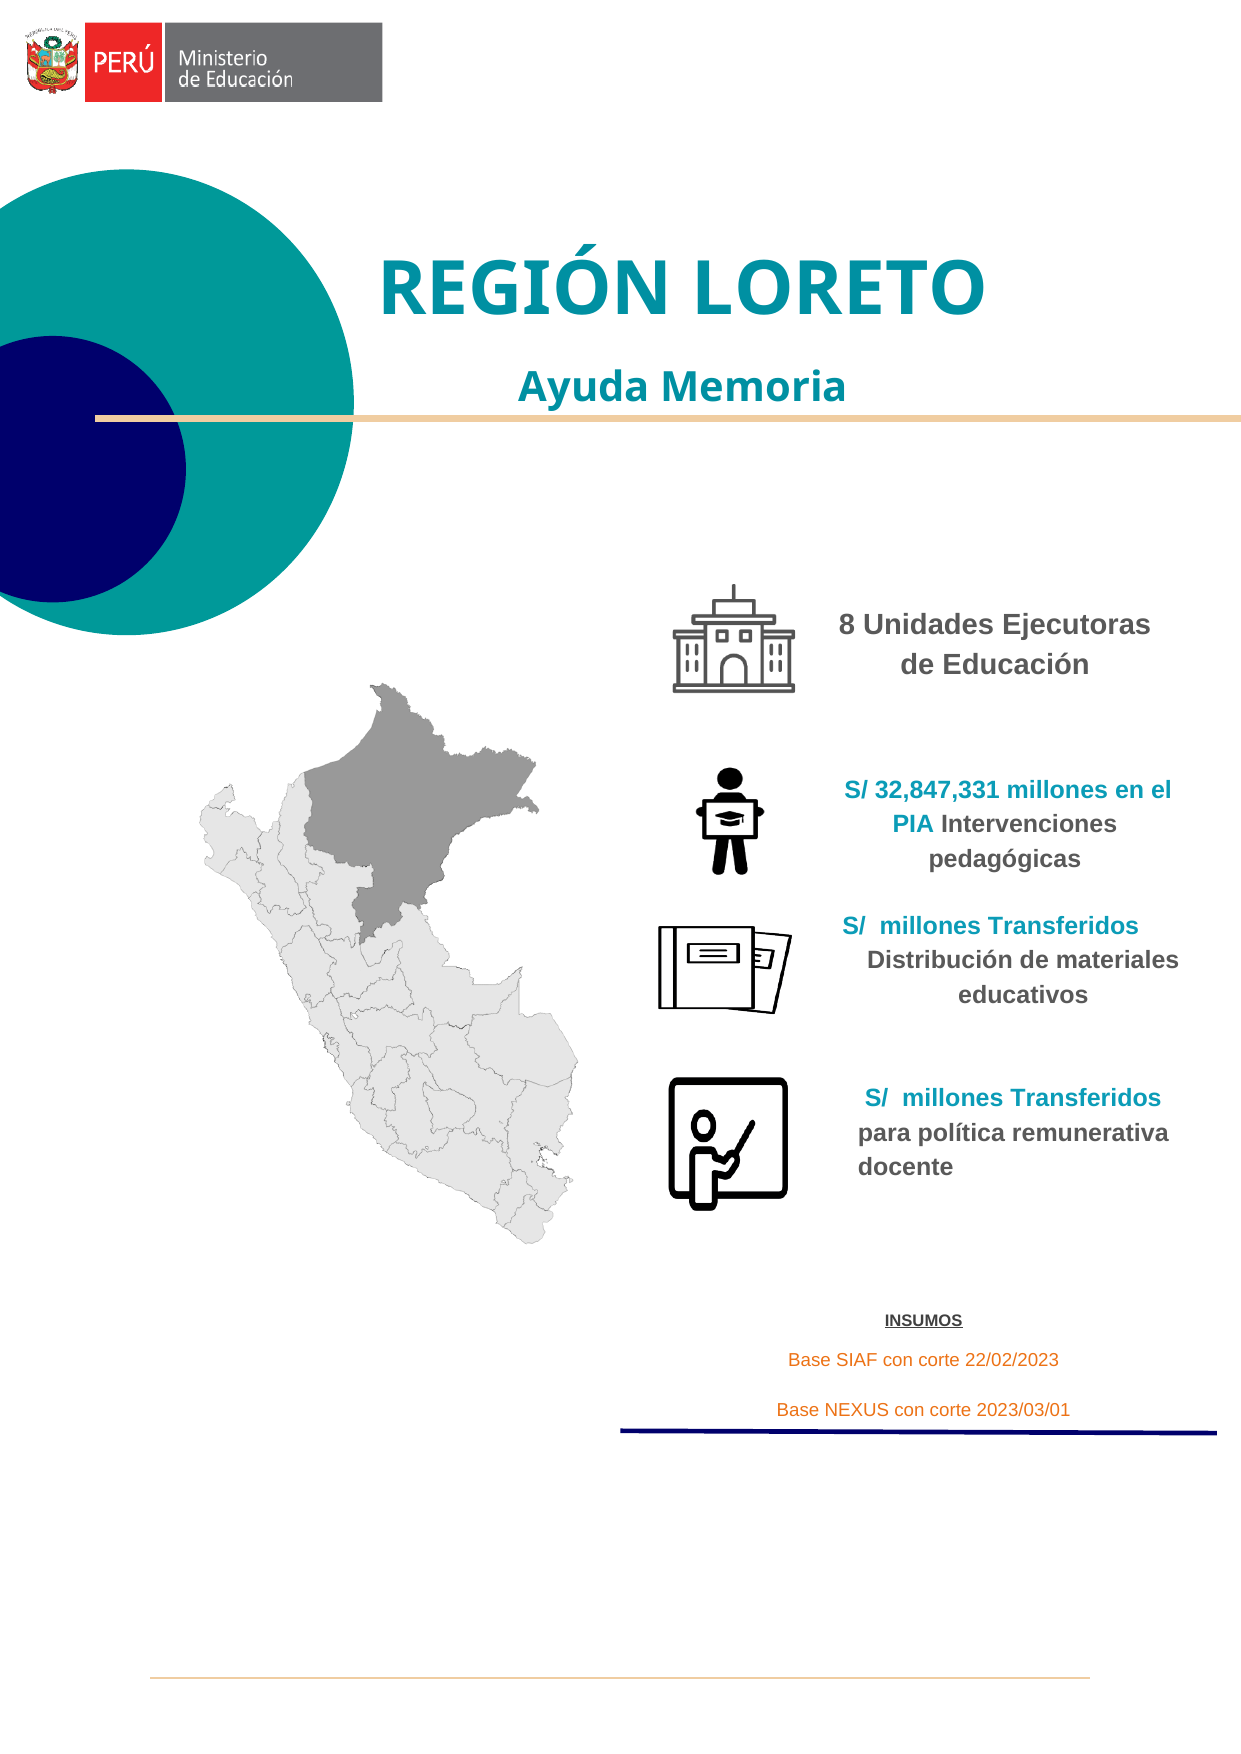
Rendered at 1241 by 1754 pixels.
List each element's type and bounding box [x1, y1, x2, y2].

picture [617, 913, 816, 1021]
picture [21, 28, 81, 98]
picture [168, 675, 605, 1255]
picture [664, 749, 793, 894]
picture [646, 1045, 801, 1227]
picture [179, 50, 292, 87]
